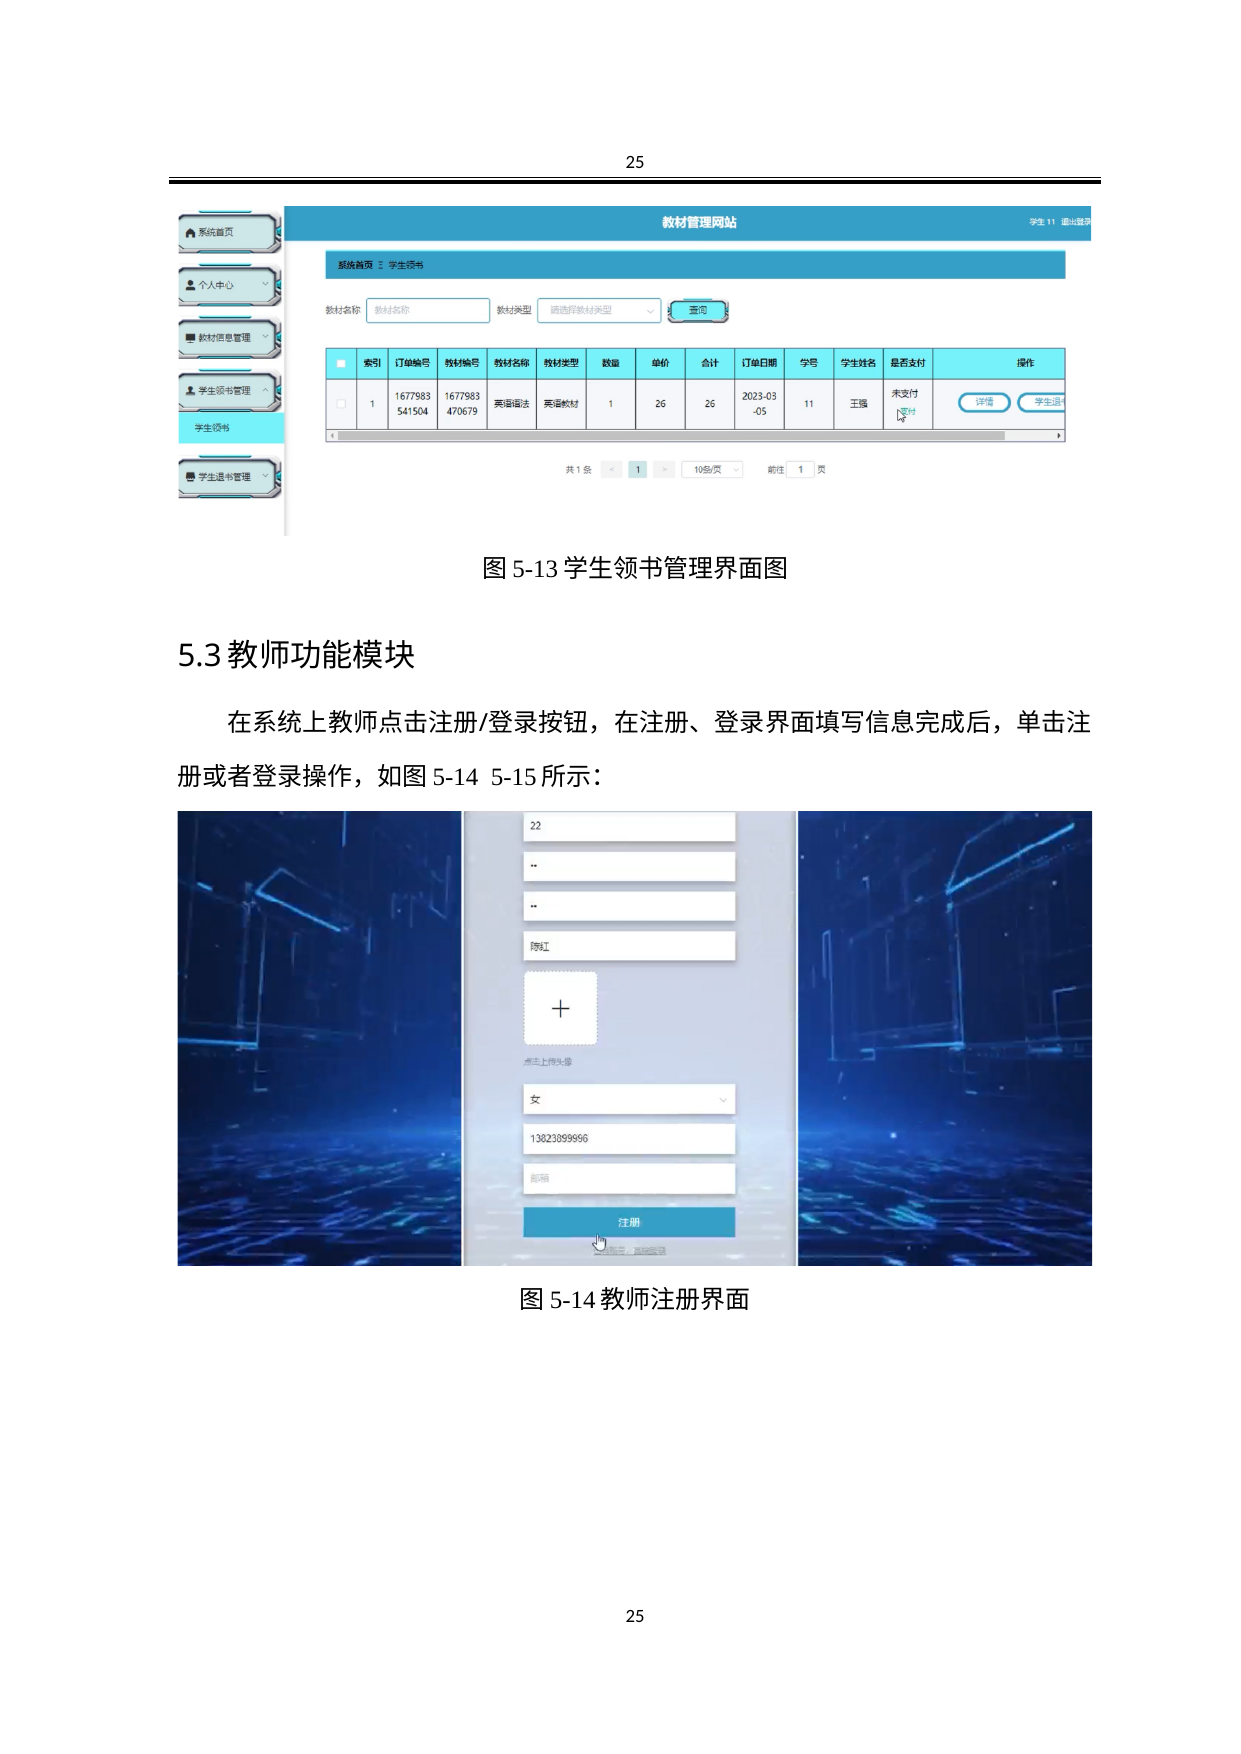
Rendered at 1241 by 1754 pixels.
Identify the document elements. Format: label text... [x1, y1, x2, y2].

text 图5-14教师注册界面 [177, 1279, 1092, 1316]
picture [178, 206, 1092, 536]
text 图5-13学生领书管理界面图 [177, 548, 1092, 584]
subtitle 5.3教师功能模块 [177, 630, 1092, 675]
text 在系统上教师点击注册/登录按钮，在注册、登录界面填写信息完成后，单击注册或者登录操作，如图5-14 5-15所示： [177, 702, 1092, 793]
picture [177, 811, 1093, 1266]
